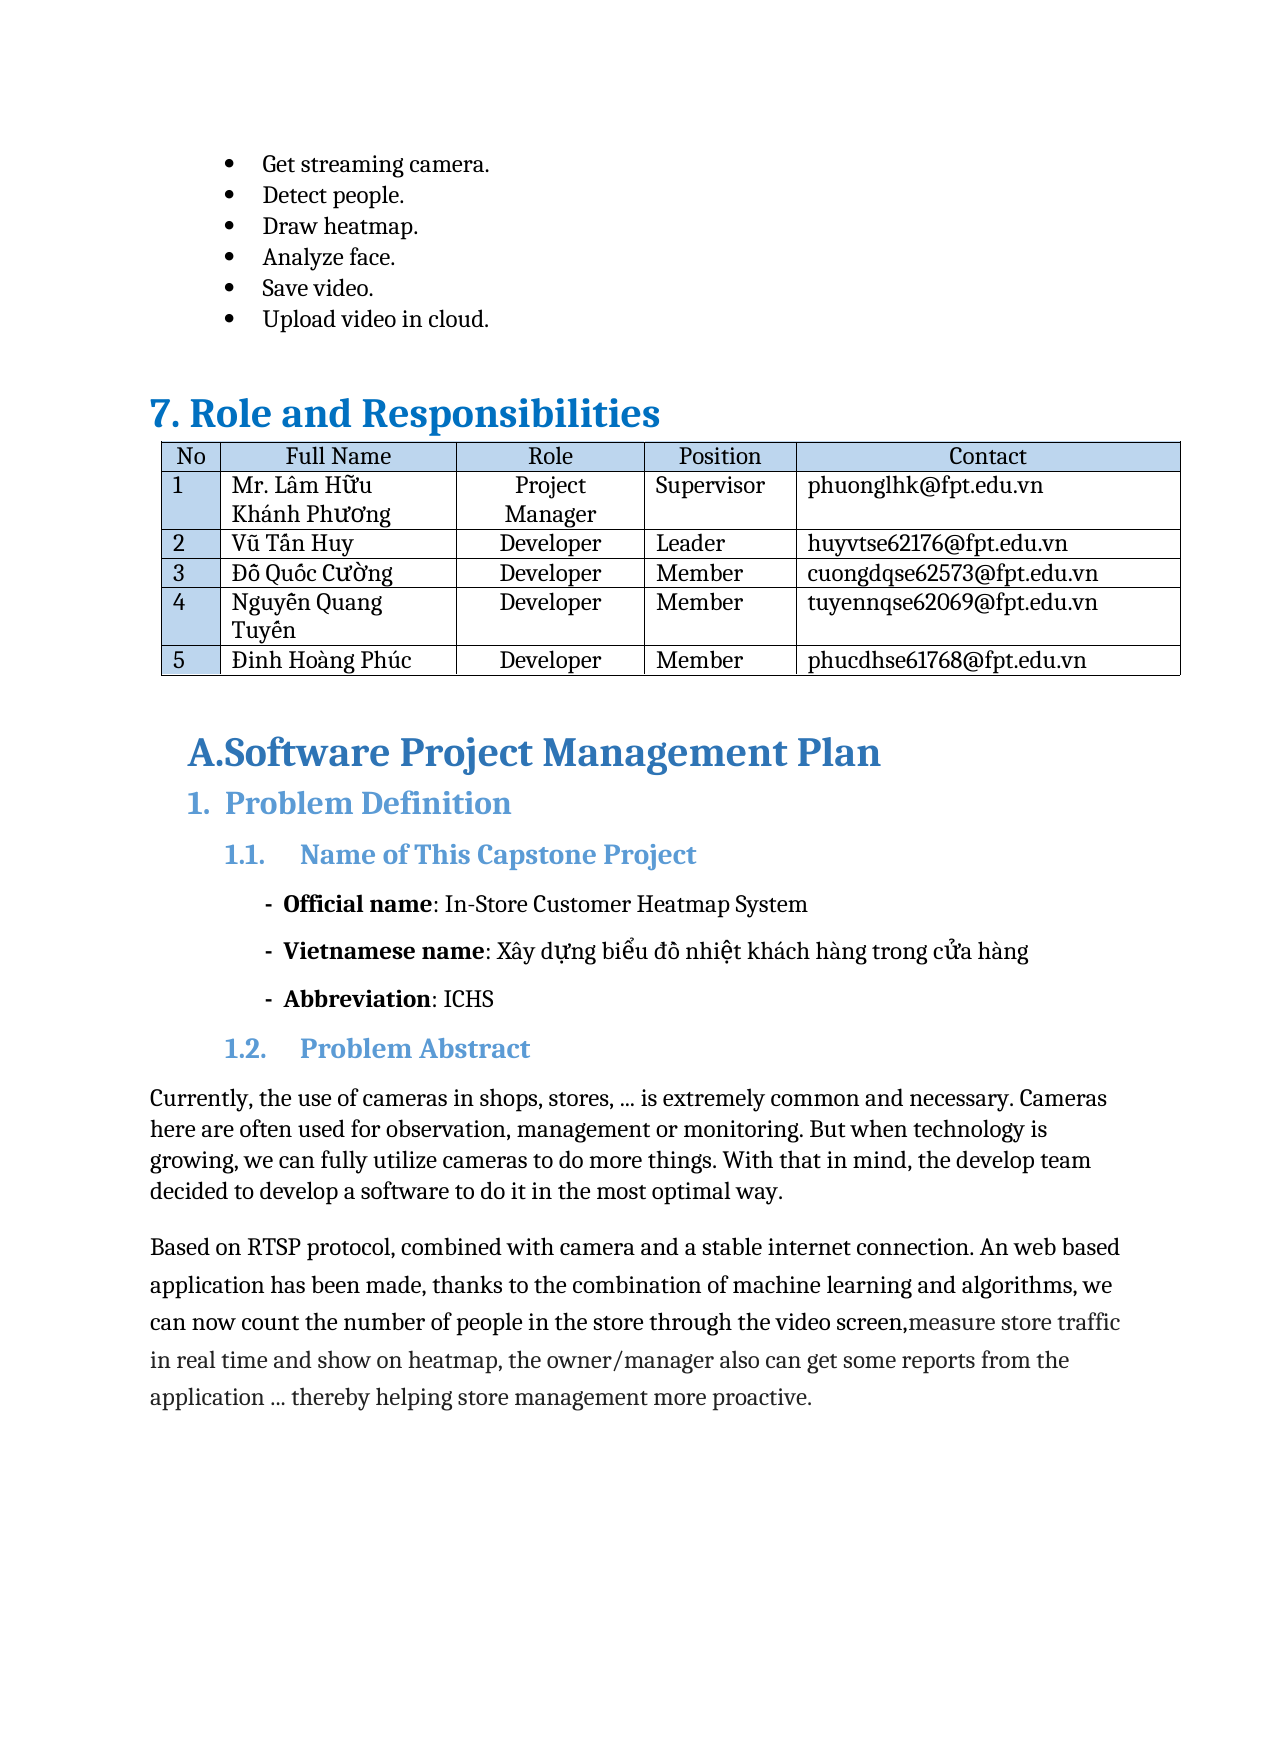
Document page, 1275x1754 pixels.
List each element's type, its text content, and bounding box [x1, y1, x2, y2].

table_cell 5 [162, 646, 220, 674]
table_cell Leader [645, 530, 796, 558]
table_cell Supervisor [645, 472, 796, 529]
table_header Role [457, 443, 644, 471]
table_header Position [645, 443, 796, 471]
table_cell Member [645, 588, 796, 645]
subtitle Software Project Management Plan [187, 729, 1125, 777]
table_cell phuonglhk@fpt.edu.vn [797, 472, 1180, 529]
subtitle Problem Definition [187, 784, 1125, 823]
table_cell phucdhse61768@fpt.edu.vn [797, 646, 1180, 674]
table_cell Member [645, 646, 796, 674]
list Upload video in cloud. [225, 305, 1125, 334]
table_cell Project Manager [457, 472, 644, 529]
table_cell Developer [457, 530, 644, 558]
table_cell Vũ Tấn Huy [221, 530, 456, 558]
table_cell 4 [162, 588, 220, 645]
list Save video. [225, 274, 1125, 303]
table_cell cuongdqse62573@fpt.edu.vn [797, 559, 1180, 587]
subtitle 7. Role and Responsibilities [150, 390, 1125, 438]
list Detect people. [225, 181, 1125, 210]
table_cell Developer [457, 646, 644, 674]
table_cell Developer [457, 559, 644, 587]
list Analyze face. [225, 243, 1125, 272]
table_cell 3 [162, 559, 220, 587]
table_cell tuyennqse62069@fpt.edu.vn [797, 588, 1180, 645]
table_cell 1 [162, 472, 220, 529]
table_cell Đỗ Quốc Cường [221, 559, 456, 587]
table_cell Member [645, 559, 796, 587]
table_cell Đinh Hoàng Phúc [221, 646, 456, 674]
text - Vietnamese name: Xây dựng biểu đồ nhiệt khách hàng trong cửa hàng [264, 937, 1125, 966]
list Name of This Capstone Project [225, 838, 1125, 872]
table_header Full Name [221, 443, 456, 471]
list Get streaming camera. [225, 150, 1125, 179]
text Currently, the use of cameras in shops, stores, ... is extremely common and necessary. Cameras here are often used for observation, management or monitoring. But when technology is growing, we can fully utilize cameras to do more things. With that in mind, the develop team decided to develop a software to do it in the most optimal way. [150, 1084, 1125, 1206]
text - Abbreviation: ICHS [264, 985, 1125, 1014]
text Based on RTSP protocol, combined with camera and a stable internet connection. An web based application has been made, thanks to the combination of machine learning and algorithms, we can now count the number of people in the store through the video screen,measure store traffic in real time and show on heatmap, the owner/manager also can get some reports from the application ... thereby helping store management more proactive. [150, 1224, 1125, 1412]
text - Official name: In-Store Customer Heatmap System [264, 889, 1125, 918]
list Problem Abstract [225, 1033, 1125, 1066]
table_cell 2 [162, 530, 220, 558]
table_header No [162, 443, 220, 471]
table_cell Mr. Lâm Hữu Khánh Phương [221, 472, 456, 529]
table_cell Developer [457, 588, 644, 645]
table_header Contact [797, 443, 1180, 471]
table_cell huyvtse62176@fpt.edu.vn [797, 530, 1180, 558]
list Draw heatmap. [225, 212, 1125, 241]
table_cell Nguyễn Quang Tuyến [221, 588, 456, 645]
